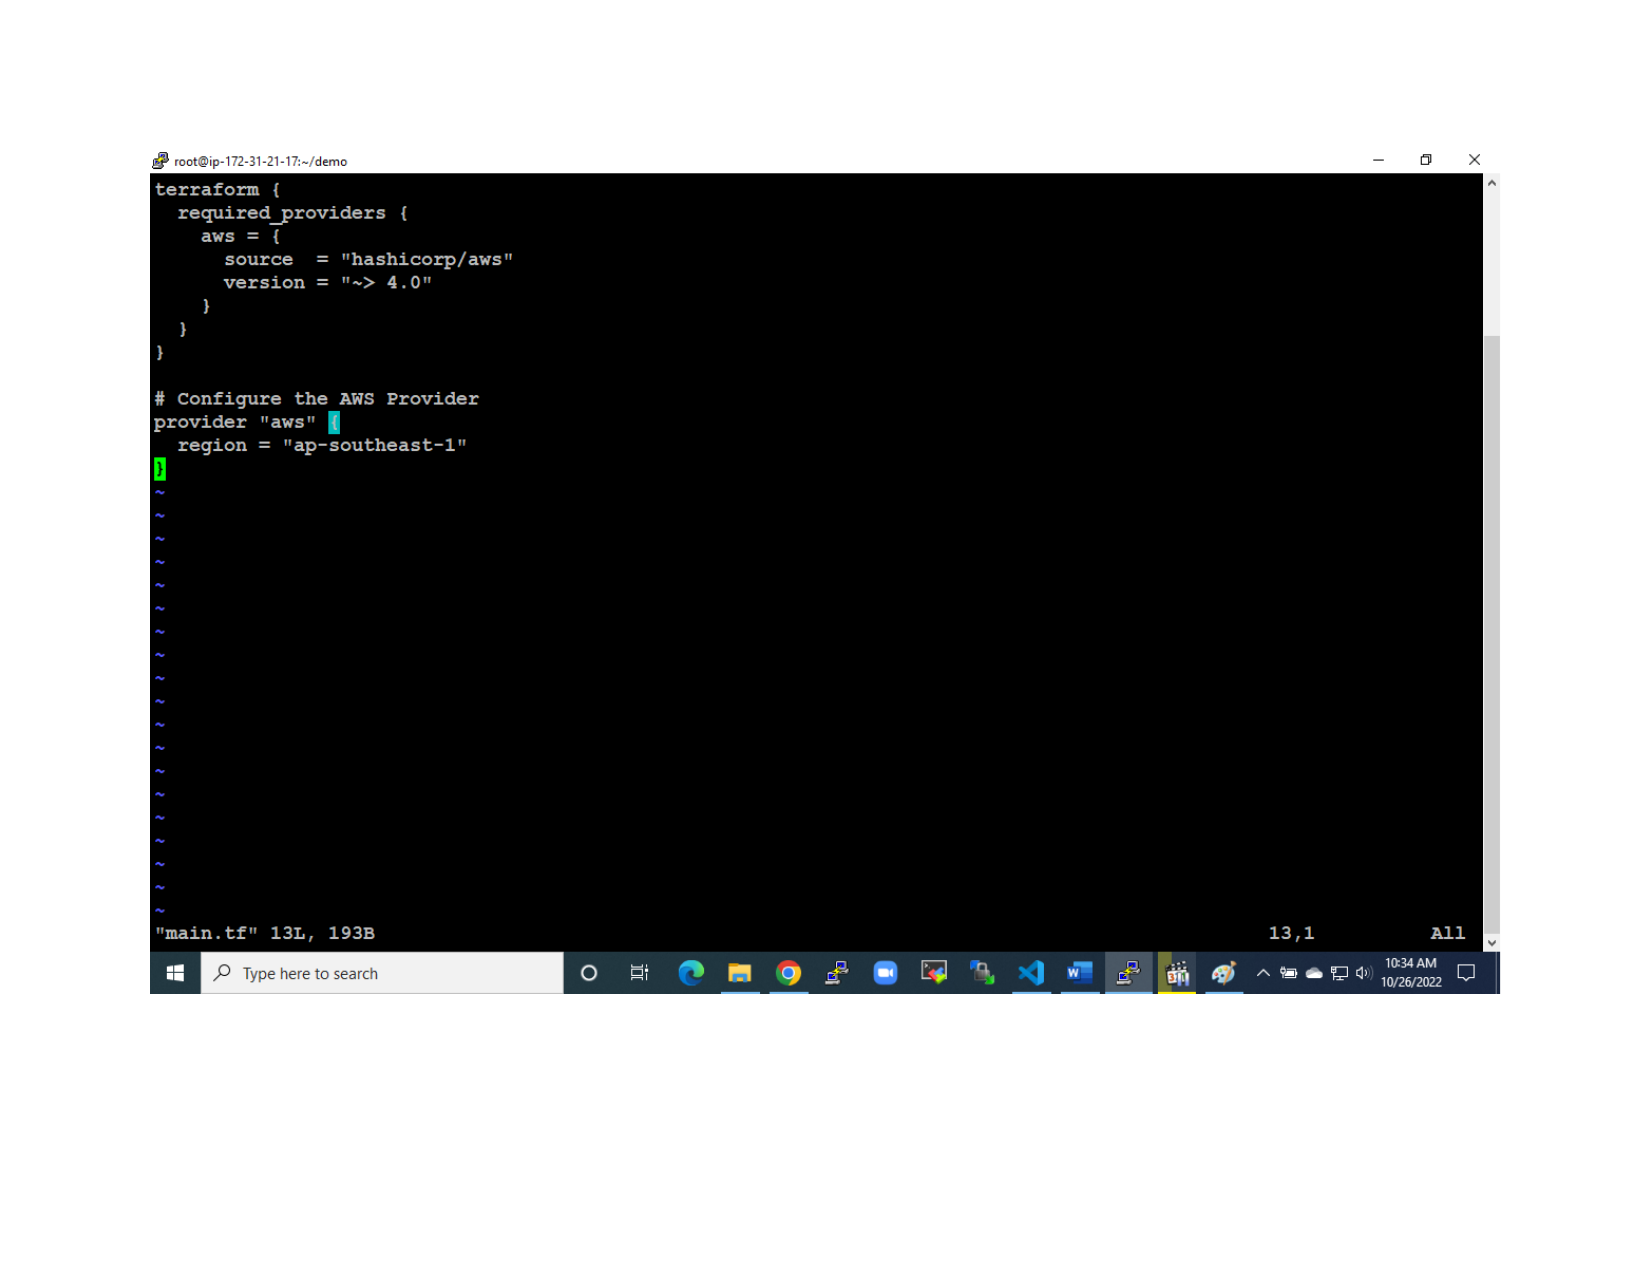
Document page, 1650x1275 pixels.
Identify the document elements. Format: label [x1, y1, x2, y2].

picture [150, 150, 1500, 994]
